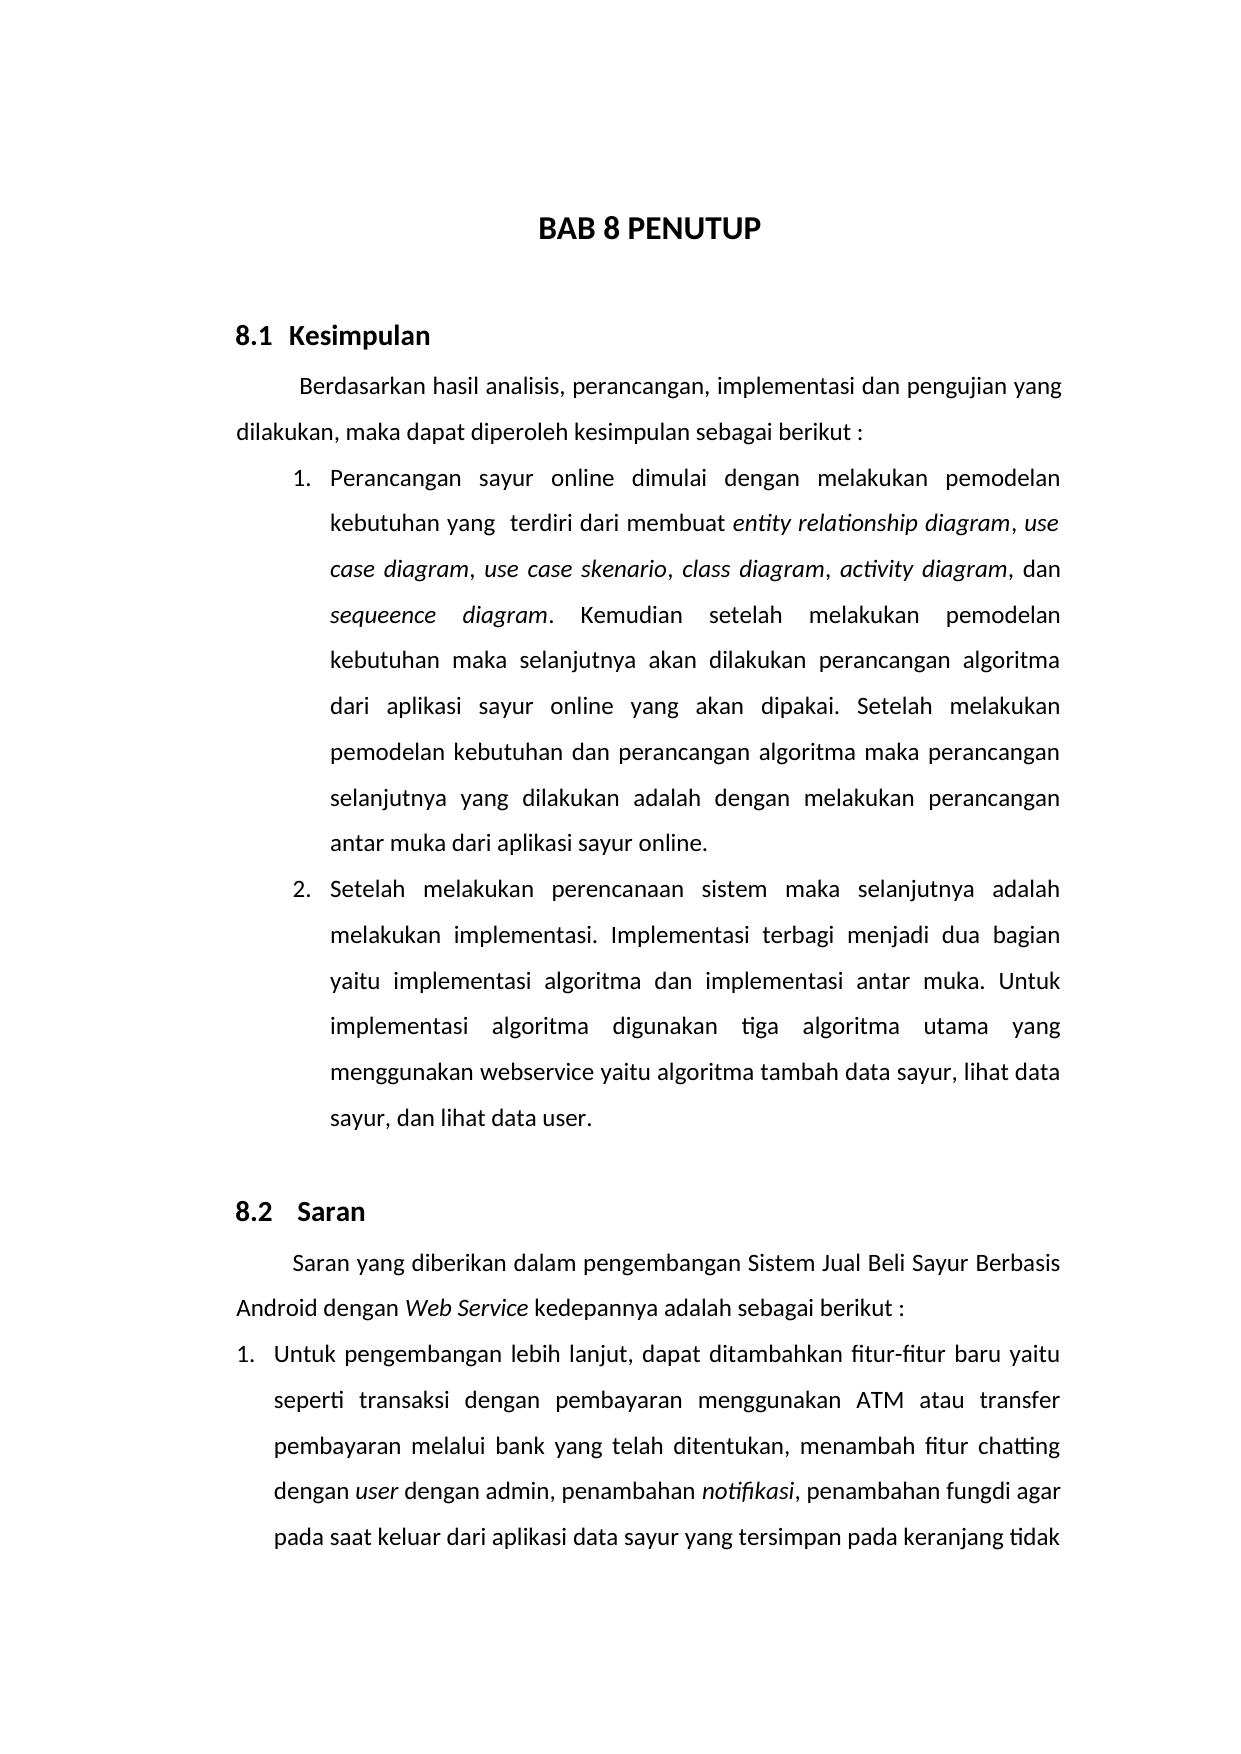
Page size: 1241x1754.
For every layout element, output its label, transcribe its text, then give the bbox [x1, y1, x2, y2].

text PENUTUP [236, 207, 1063, 247]
text Saran yang diberikan dalam pengembangan Sistem Jual Beli Sayur Berbasis Android dengan Web Service kedepannya adalah sebagai berikut : [236, 1247, 1061, 1323]
text Berdasarkan hasil analisis, perancangan, implementasi dan pengujian yang dilakukan, maka dapat diperoleh kesimpulan sebagai berikut : [236, 370, 1063, 447]
subtitle 8.1 Kesimpulan [235, 317, 1064, 352]
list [236, 1338, 1061, 1552]
list Perancangan sayur online dimulai dengan melakukan pemodelan kebutuhan yang terdiri dari membuat entity relationship diagram, use case diagram, use case skenario, class diagram, activity diagram, dan sequeence diagram. Kemudian setelah melakukan pemodelan kebutuhan maka selanjutnya akan dilakukan perancangan algoritma dari aplikasi sayur online yang akan dipakai. Setelah melakukan pemodelan kebutuhan dan perancangan algoritma maka perancangan selanjutnya yang dilakukan adalah dengan melakukan perancangan antar muka dari aplikasi sayur online. [292, 462, 1061, 858]
list Setelah melakukan perencanaan sistem maka selanjutnya adalah melakukan implementasi. Implementasi terbagi menjadi dua bagian yaitu implementasi algoritma dan implementasi antar muka. Untuk implementasi algoritma digunakan tiga algoritma utama yang menggunakan webservice yaitu algoritma tambah data sayur, lihat data sayur, dan lihat data user. [292, 873, 1061, 1132]
subtitle 8.2 Saran [235, 1193, 1064, 1229]
